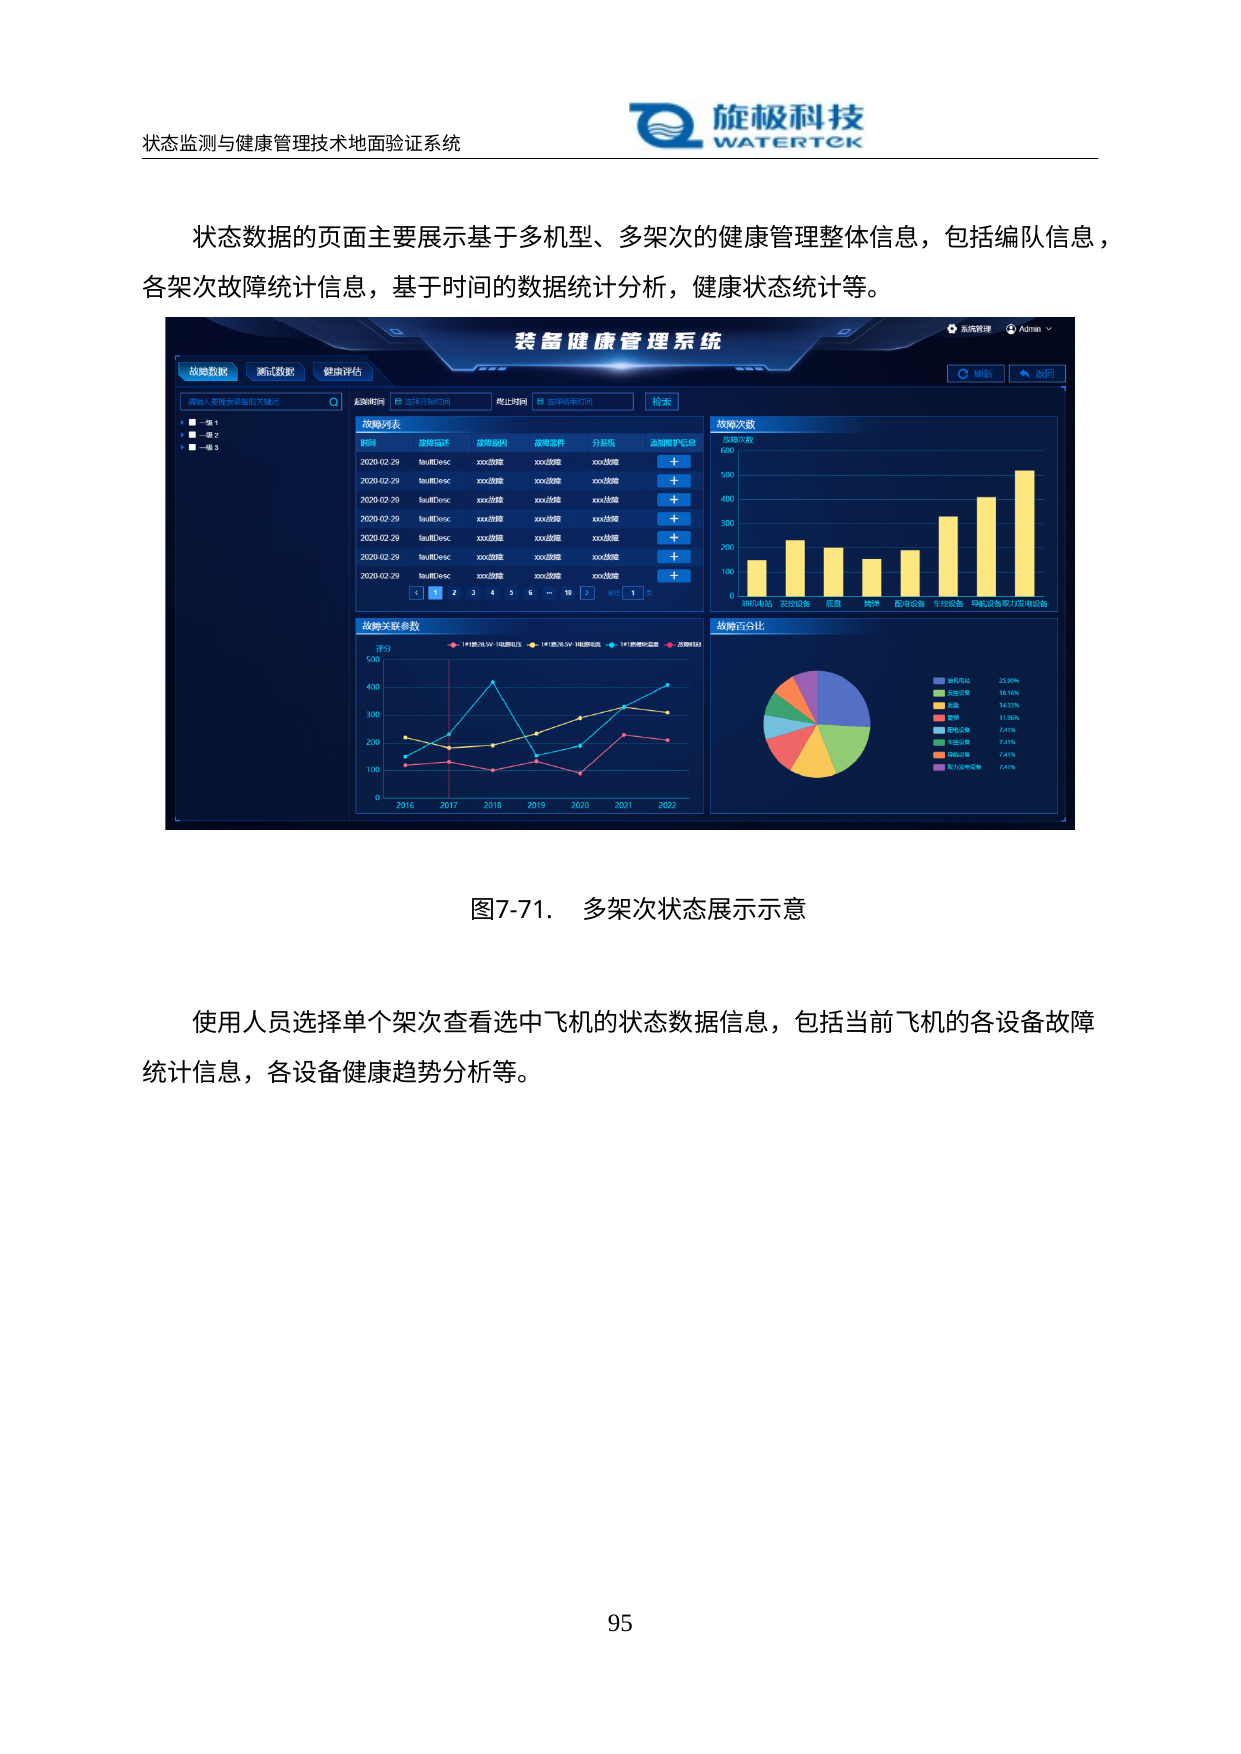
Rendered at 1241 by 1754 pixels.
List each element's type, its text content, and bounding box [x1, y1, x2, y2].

list 多架次状态展示示意 [142, 873, 1098, 941]
picture [628, 100, 867, 151]
text 状态数据的页面主要展示基于多机型、多架次的健康管理整体信息，包括编队信息，各架次故障统计信息，基于时间的数据统计分析，健康状态统计等。 [142, 217, 1098, 304]
picture [165, 317, 1075, 830]
text 使用人员选择单个架次查看选中飞机的状态数据信息，包括当前飞机的各设备故障统计信息，各设备健康趋势分析等。 [142, 1002, 1098, 1088]
